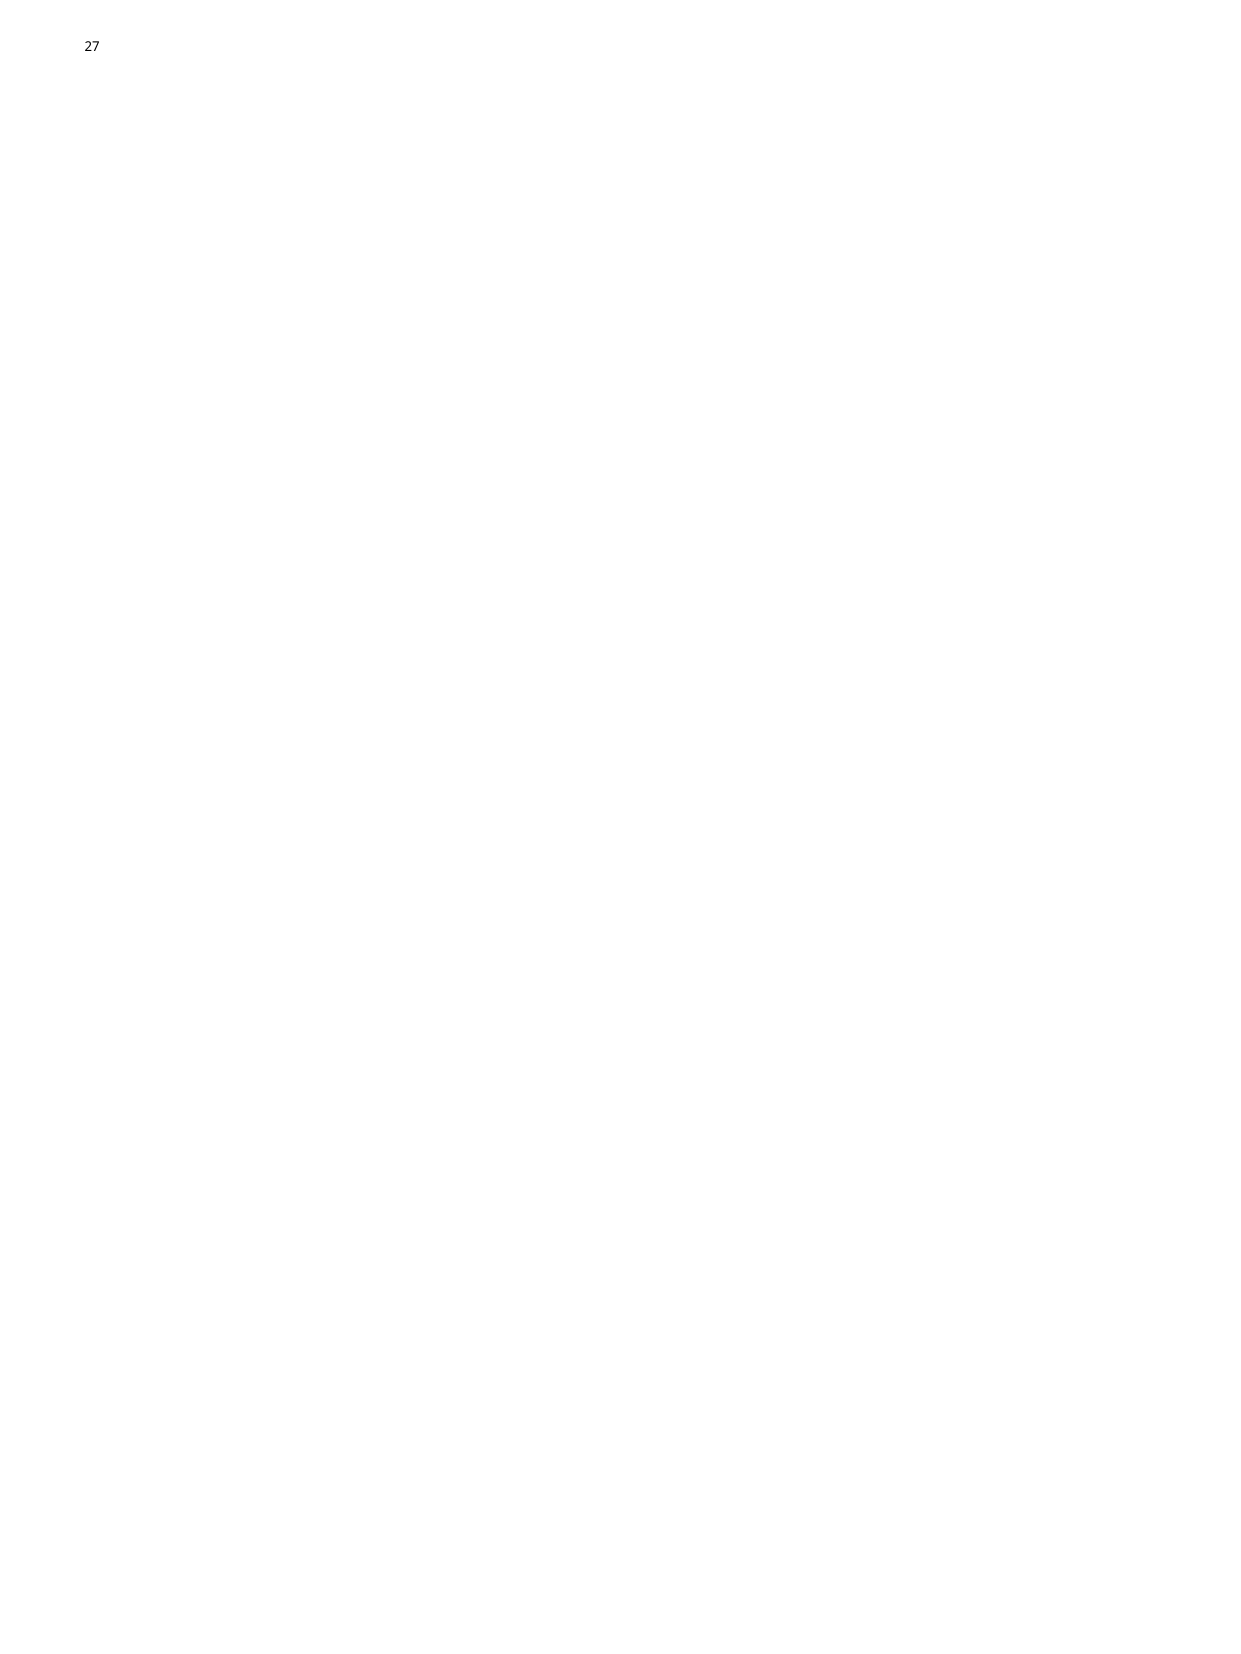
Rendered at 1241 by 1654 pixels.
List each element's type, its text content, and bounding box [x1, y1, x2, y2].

text 27 [84, 34, 1165, 56]
